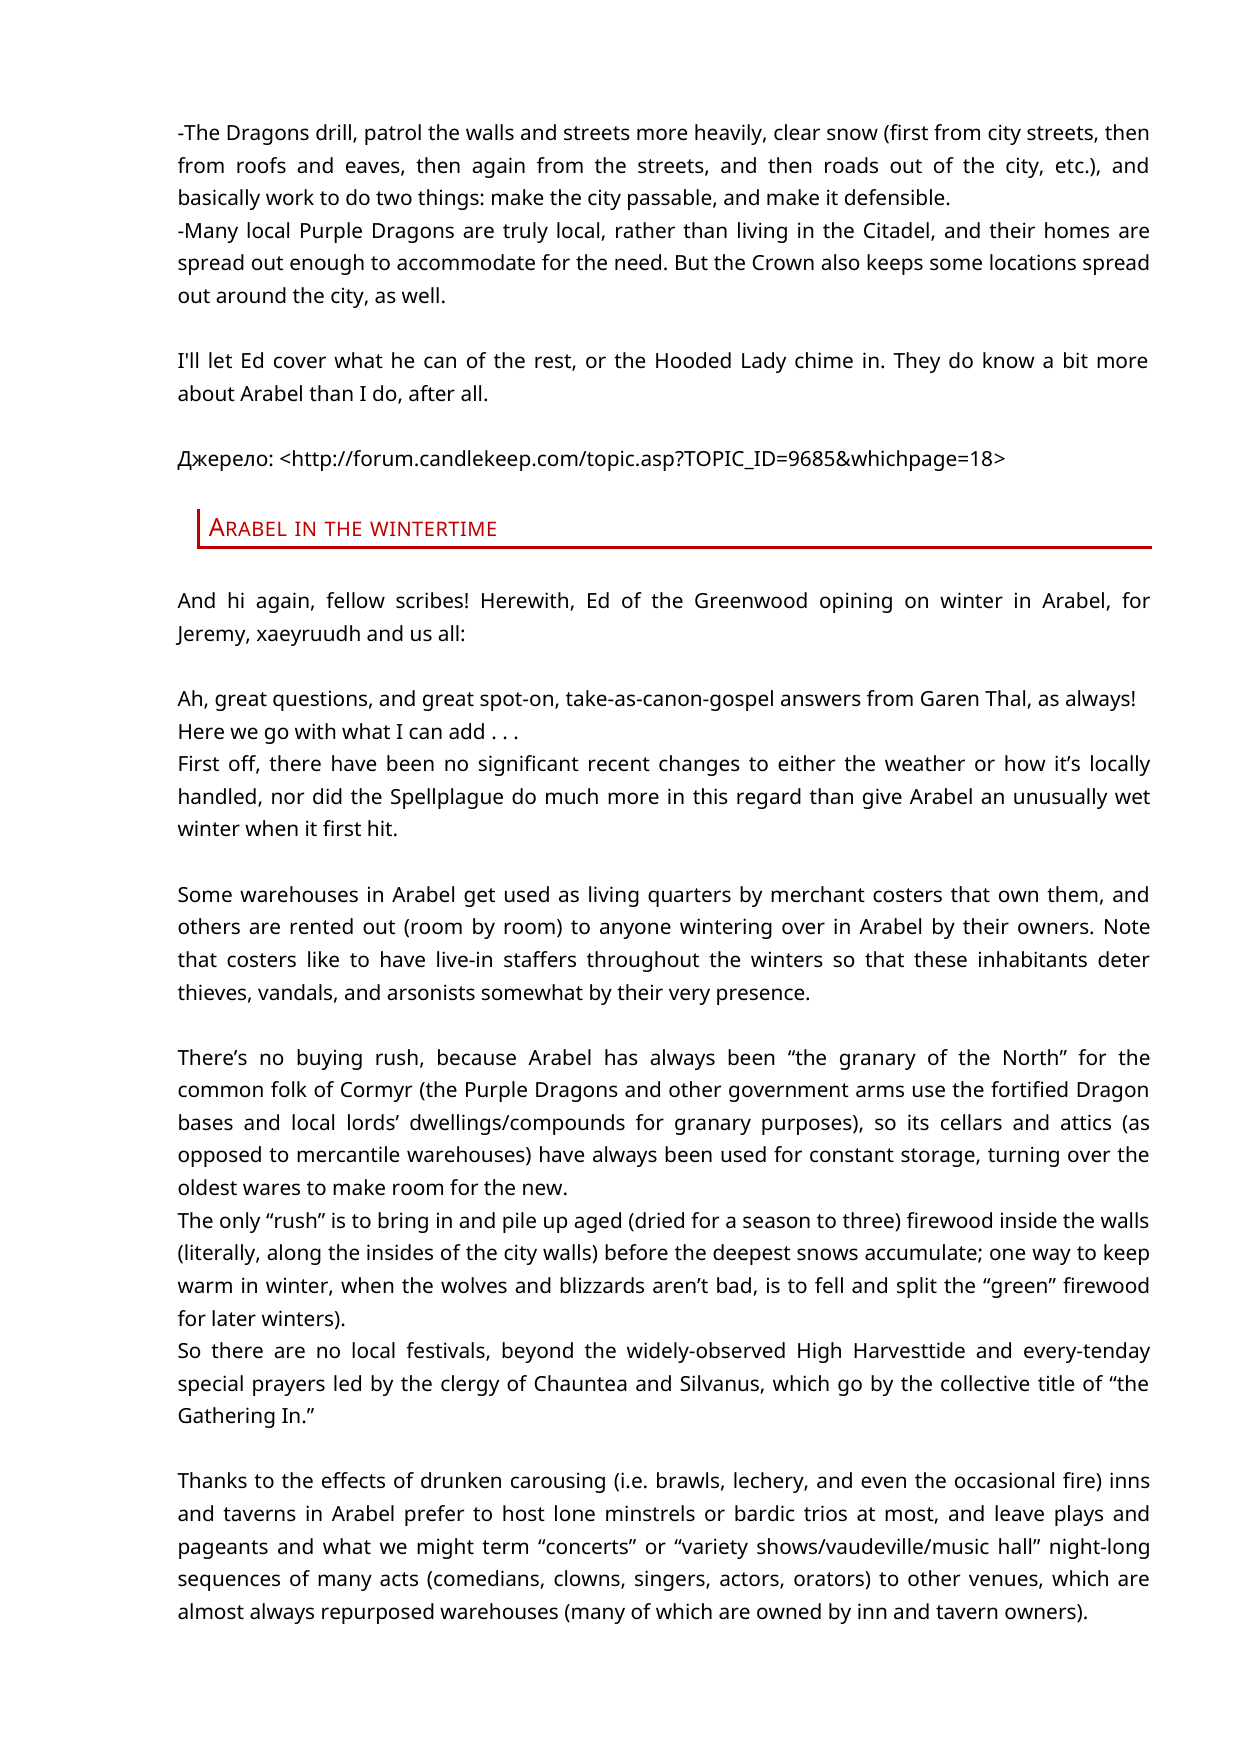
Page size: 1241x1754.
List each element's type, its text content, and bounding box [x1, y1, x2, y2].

text I'll let Ed cover what he can of the rest, or the Hooded Lady chime in. They do know a bit more about Arabel than I do, after all. [177, 346, 1152, 407]
text Thanks to the effects of drunken carousing (i.e. brawls, lechery, and even the occasional fire) inns and taverns in Arabel prefer to host lone minstrels or bardic trios at most, and leave plays and pageants and what we might term “concerts” or “variety shows/vaudeville/music hall” night-long sequences of many acts (comedians, clowns, singers, actors, orators) to other venues, which are almost always repurposed warehouses (many of which are owned by inn and tavern owners). [177, 1467, 1152, 1626]
text -Many local Purple Dragons are truly local, rather than living in the Citadel, and their homes are spread out enough to accommodate for the need. But the Crown also keeps some locations spread out around the city, as well. [177, 216, 1152, 309]
subtitle Arabel in the wintertime [200, 509, 1152, 546]
text And hi again, fellow scribes! Herewith, Ed of the Greenwood opining on winter in Arabel, for Jeremy, xaeyruudh and us all: [177, 586, 1152, 647]
text -The Dragons drill, patrol the walls and streets more heavily, clear snow (first from city streets, then from roofs and eaves, then again from the streets, and then roads out of the city, etc.), and basically work to do two things: make the city passable, and make it defensible. [177, 118, 1152, 212]
text Джерело: <http://forum.candlekeep.com/topic.asp?TOPIC_ID=9685&whichpage=18> [177, 444, 1152, 473]
text The only “rush” is to bring in and pile up aged (dried for a season to three) firewood inside the walls (literally, along the insides of the city walls) before the deepest snows accumulate; one way to keep warm in winter, when the wolves and blizzards aren’t bad, is to fell and split the “green” firewood for later winters). [177, 1206, 1152, 1332]
text Here we go with what I can add . . . [177, 717, 1152, 745]
text There’s no buying rush, because Arabel has always been “the granary of the North” for the common folk of Cormyr (the Purple Dragons and other government arms use the fortified Dragon bases and local lords’ dwellings/compounds for granary purposes), so its cellars and attics (as opposed to mercantile warehouses) have always been used for constant storage, turning over the oldest wares to make room for the new. [177, 1043, 1152, 1202]
text So there are no local festivals, beyond the widely-observed High Harvesttide and every-tenday special prayers led by the clergy of Chauntea and Silvanus, which go by the collective title of “the Gathering In.” [177, 1336, 1152, 1430]
text Ah, great questions, and great spot-on, take-as-canon-gospel answers from Garen Thal, as always! [177, 684, 1152, 713]
text First off, there have been no significant recent changes to either the weather or how it’s locally handled, nor did the Spellplague do much more in this regard than give Arabel an unusually wet winter when it first hit. [177, 749, 1152, 843]
text Some warehouses in Arabel get used as living quarters by merchant costers that own them, and others are rented out (room by room) to anyone wintering over in Arabel by their owners. Note that costers like to have live-in staffers throughout the winters so that these inhabitants deter thieves, vandals, and arsonists somewhat by their very presence. [177, 880, 1152, 1006]
